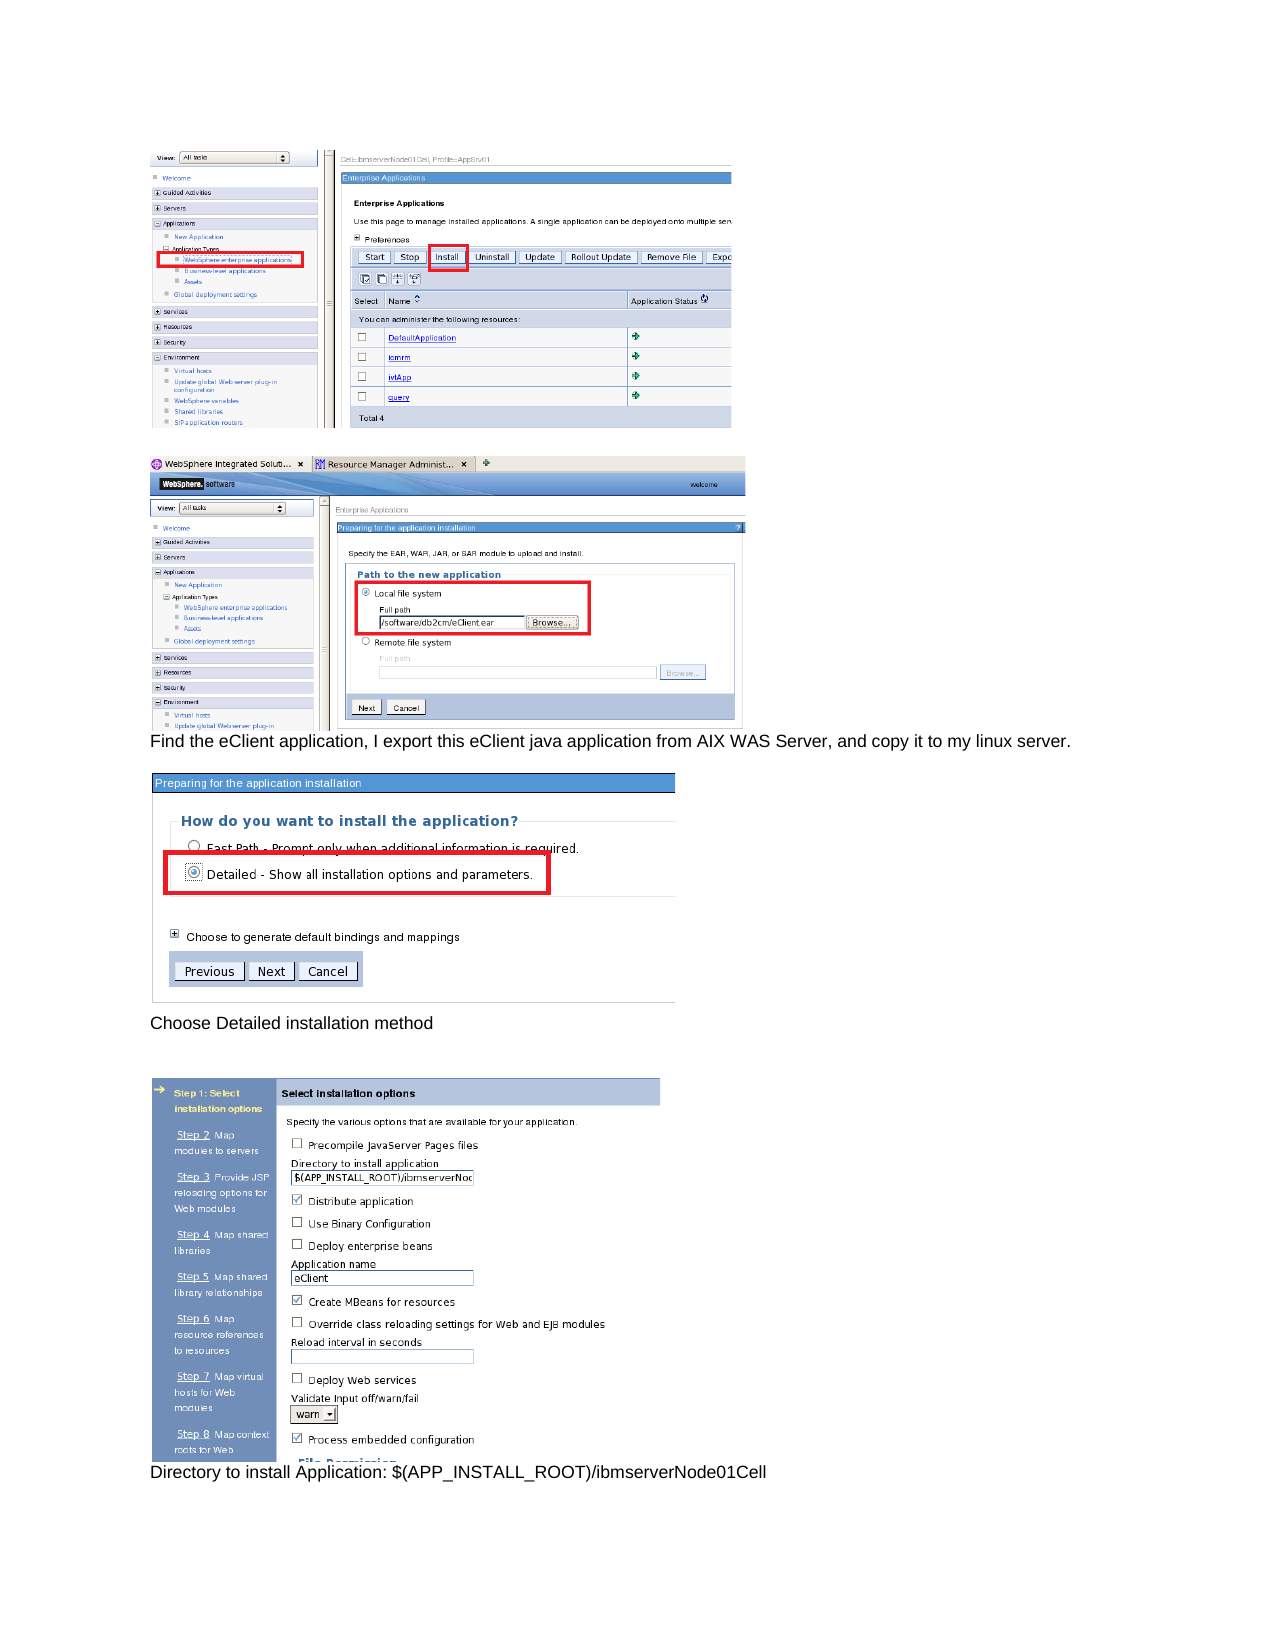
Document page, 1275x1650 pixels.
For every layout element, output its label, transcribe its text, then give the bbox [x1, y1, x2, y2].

picture [150, 456, 746, 731]
picture [150, 1073, 661, 1462]
text Find the eClient application, I export this eClient java application from AIX WAS Server, and copy it to my linux server. [150, 731, 1125, 751]
text Directory to install Application: $(APP_INSTALL_ROOT)/ibmserverNode01Cell [150, 1462, 1125, 1482]
text Choose Detailed installation method [150, 1012, 1125, 1033]
picture [150, 771, 675, 1013]
picture [150, 150, 732, 428]
